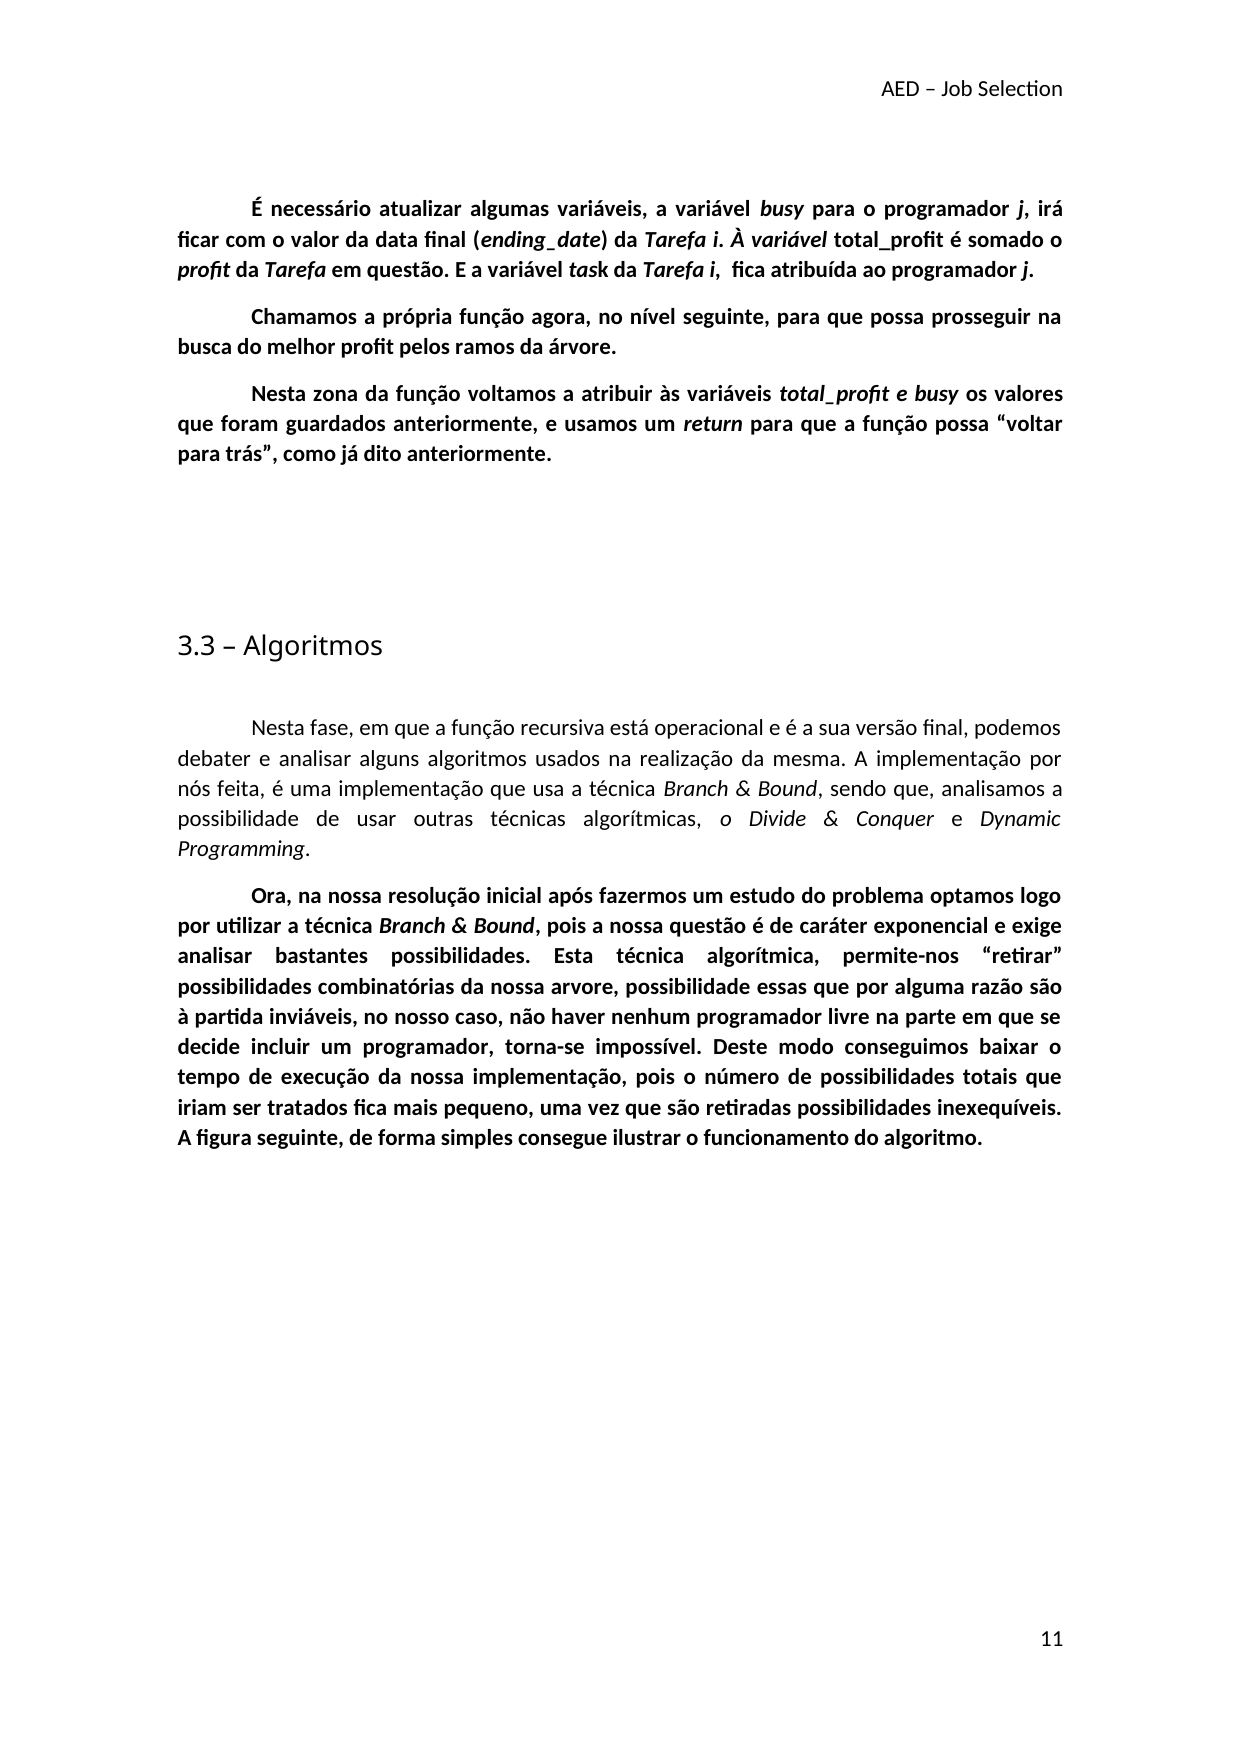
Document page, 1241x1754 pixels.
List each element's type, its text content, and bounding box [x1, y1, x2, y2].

text Chamamos a própria função agora, no nível seguinte, para que possa prosseguir na busca do melhor profit pelos ramos da árvore. [177, 302, 1063, 360]
text Ora, na nossa resolução inicial após fazermos um estudo do problema optamos logo por utilizar a técnica Branch & Bound, pois a nossa questão é de caráter exponencial e exige analisar bastantes possibilidades. Esta técnica algorítmica, permite-nos “retirar” possibilidades combinatórias da nossa arvore, possibilidade essas que por alguma razão são à partida inviáveis, no nosso caso, não haver nenhum programador livre na parte em que se decide incluir um programador, torna-se impossível. Deste modo conseguimos baixar o tempo de execução da nossa implementação, pois o número de possibilidades totais que iriam ser tratados fica mais pequeno, uma vez que são retiradas possibilidades inexequíveis. A figura seguinte, de forma simples consegue ilustrar o funcionamento do algoritmo. [177, 881, 1063, 1151]
text Nesta fase, em que a função recursiva está operacional e é a sua versão final, podemos debater e analisar alguns algoritmos usados na realização da mesma. A implementação por nós feita, é uma implementação que usa a técnica Branch & Bound, sendo que, analisamos a possibilidade de usar outras técnicas algorítmicas, o Divide & Conquer e Dynamic Programming. [177, 713, 1063, 862]
subtitle 3.3 – Algoritmos [177, 627, 1063, 664]
text É necessário atualizar algumas variáveis, a variável busy para o programador j, irá ficar com o valor da data final (ending_date) da Tarefa i. À variável total_profit é somado o profit da Tarefa em questão. E a variável task da Tarefa i, fica atribuída ao programador j. [177, 194, 1063, 283]
text Nesta zona da função voltamos a atribuir às variáveis total_profit e busy os valores que foram guardados anteriormente, e usamos um return para que a função possa “voltar para trás”, como já dito anteriormente. [177, 379, 1063, 467]
